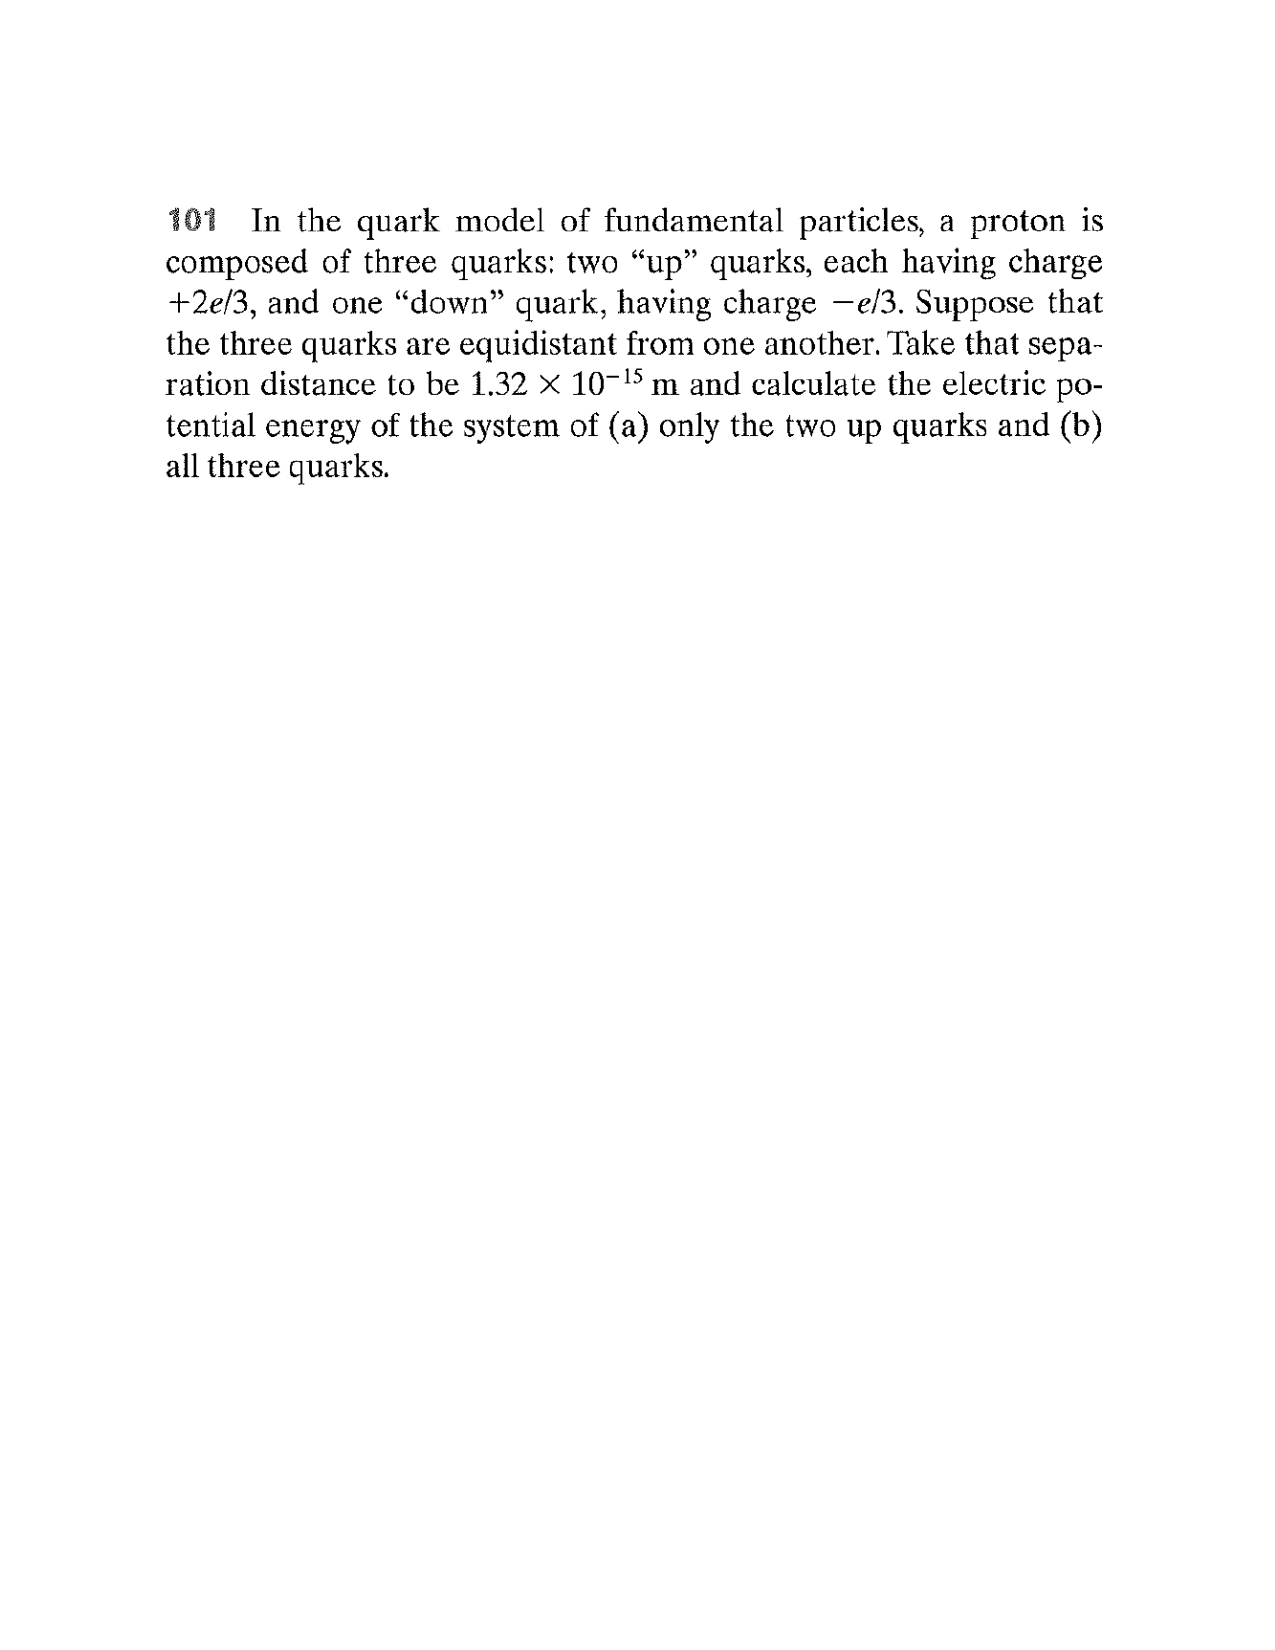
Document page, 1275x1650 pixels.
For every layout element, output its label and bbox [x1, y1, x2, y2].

picture [150, 196, 1125, 495]
